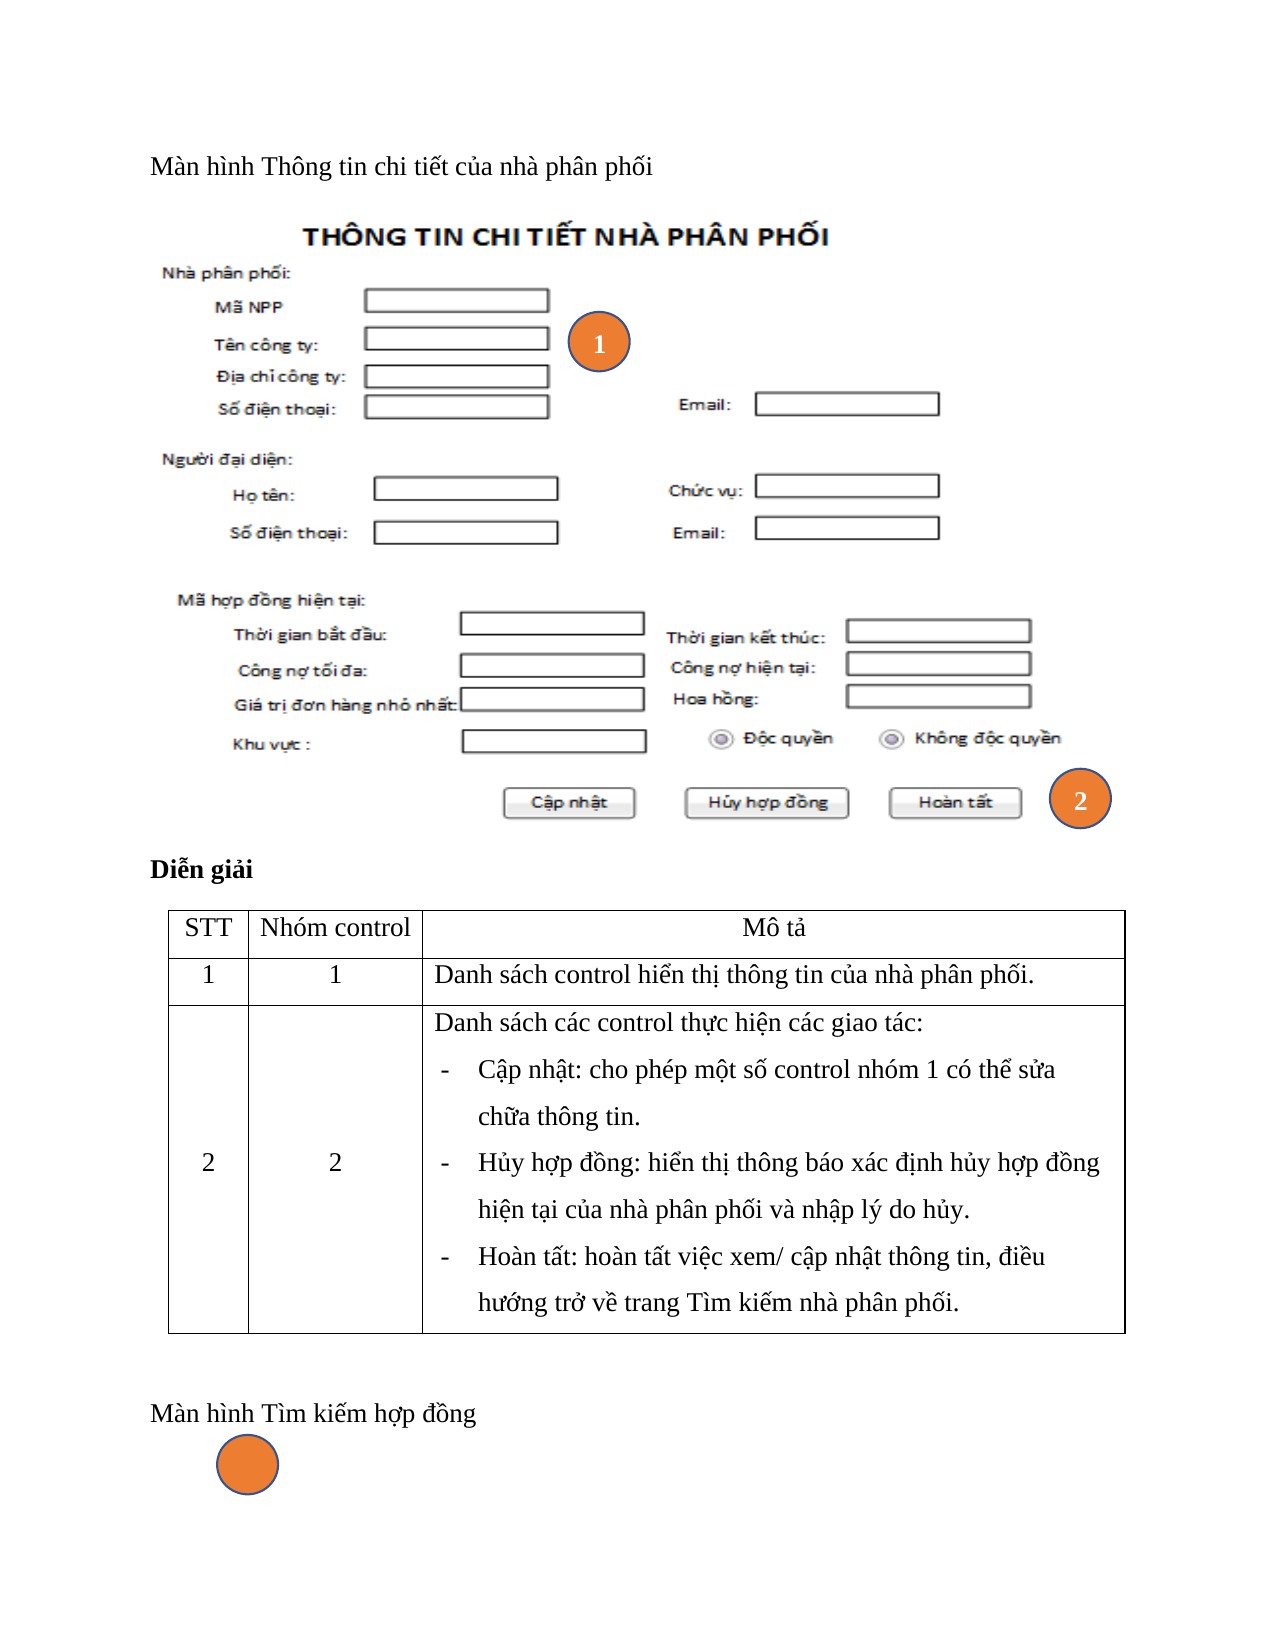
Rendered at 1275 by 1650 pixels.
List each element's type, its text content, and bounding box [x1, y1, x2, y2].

table_cell 2 [169, 1006, 248, 1333]
picture [150, 213, 1074, 822]
table_cell 1 [249, 959, 422, 1005]
list Diễn giải [150, 853, 1125, 884]
table_cell Danh sách control hiển thị thông tin của nhà phân phối. [423, 959, 1124, 1005]
table_header Nhóm control [249, 911, 422, 958]
table_header Mô tả [423, 911, 1124, 958]
text Màn hình Thông tin chi tiết của nhà phân phối [150, 150, 1125, 181]
table_header STT [169, 911, 248, 958]
table_cell 2 [249, 1006, 422, 1333]
table_cell 1 [169, 959, 248, 1005]
table_cell Danh sách các control thực hiện các giao tác: Cập nhật: cho phép một số control nhóm 1 có thể sửa chữa thông tin. Hủy hợp đồng: hiển thị thông báo xác định hủy hợp đồng hiện tại của nhà phân phối và nhập lý do hủy. Hoàn tất: hoàn tất việc xem/ cập nhật thông tin, điều hướng trở về trang Tìm kiếm nhà phân phối. [423, 1006, 1124, 1333]
